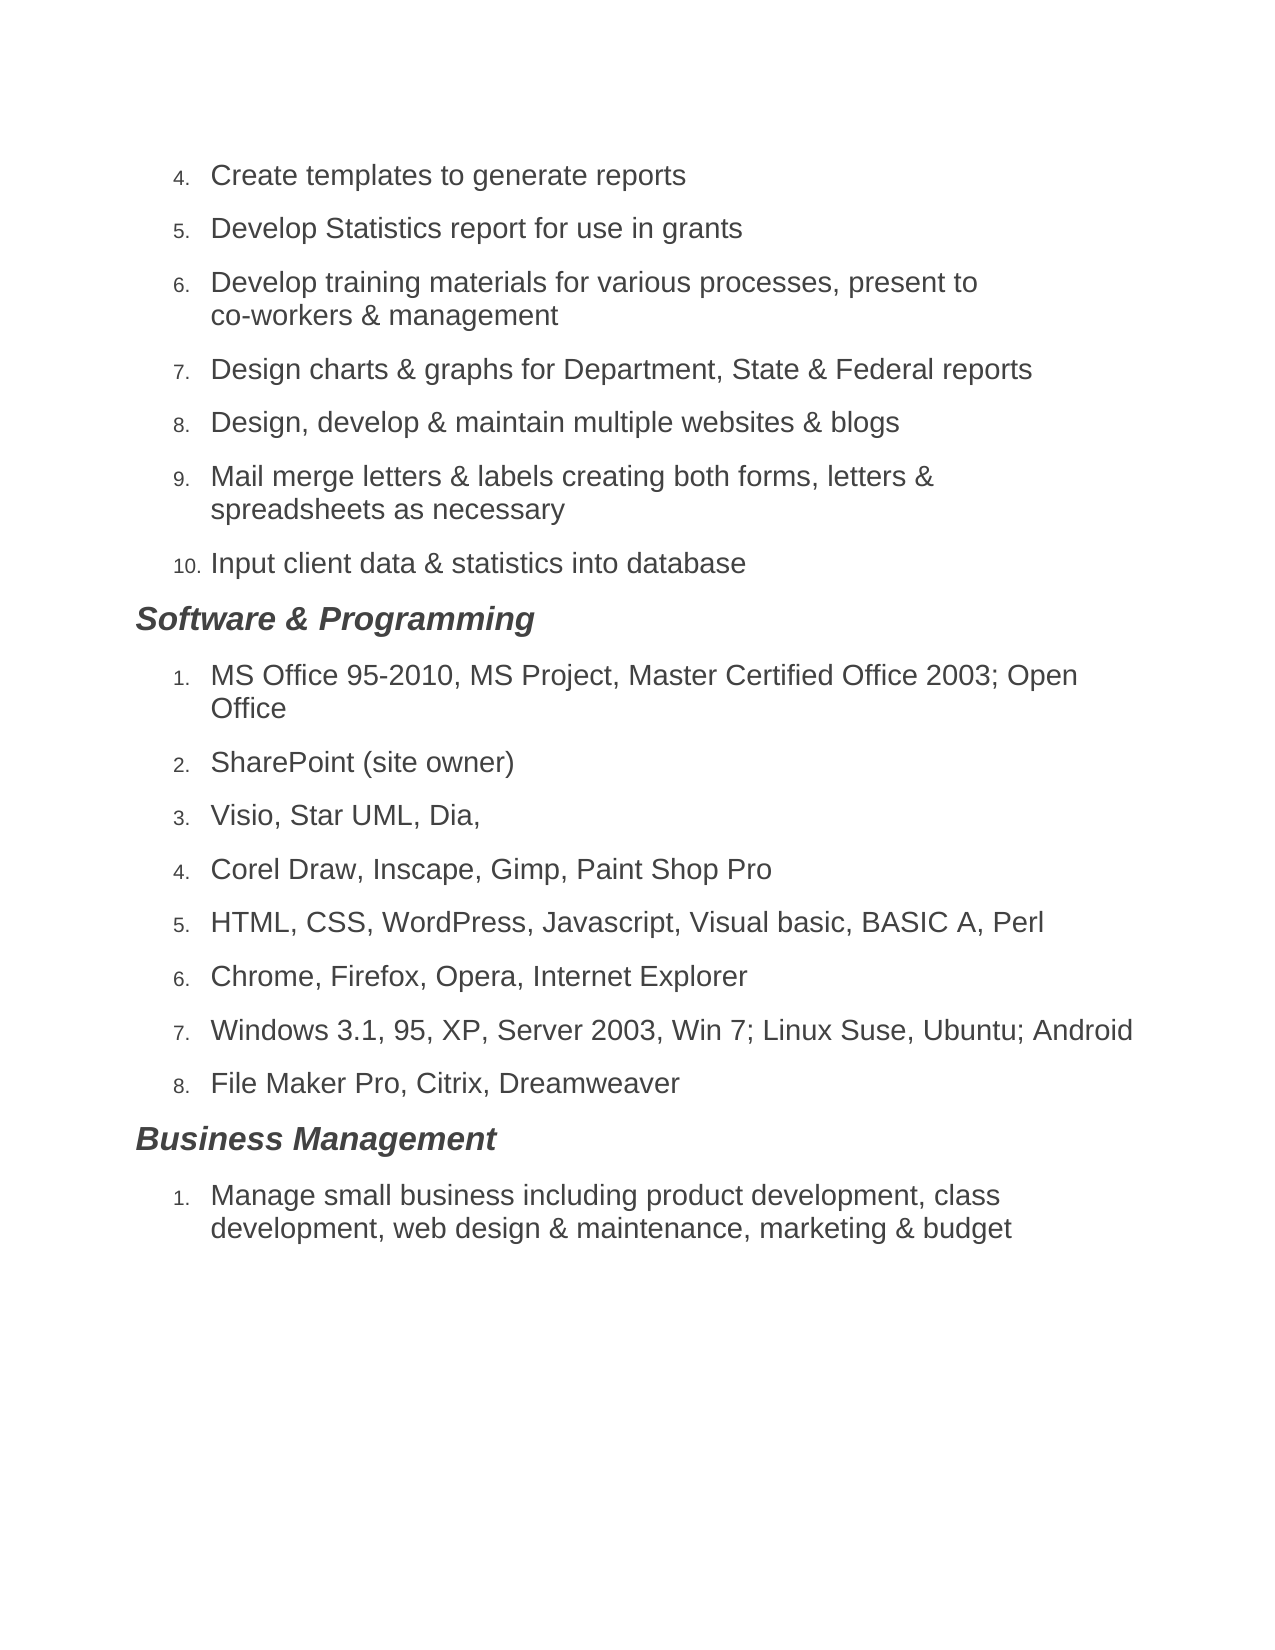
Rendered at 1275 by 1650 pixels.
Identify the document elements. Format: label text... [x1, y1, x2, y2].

list HTML, CSS, WordPress, Javascript, Visual basic, BASIC A, Perl [173, 905, 1139, 939]
list Develop training materials for various processes, present to co-workers & management [173, 265, 1024, 332]
list Windows 3.1, 95, XP, Server 2003, Win 7; Linux Suse, Ubuntu; Android [173, 1012, 1139, 1046]
list MS Office 95-2010, MS Project, Master Certified Office 2003; Open Office [173, 658, 1139, 725]
text Software & Programming [135, 599, 1139, 638]
list File Maker Pro, Citrix, Dreamweaver [173, 1066, 1139, 1099]
text Business Management [135, 1119, 1139, 1158]
list Chrome, Firefox, Opera, Internet Explorer [173, 959, 1139, 992]
list Design charts & graphs for Department, State & Federal reports [173, 352, 1139, 386]
list Mail merge letters & labels creating both forms, letters & spreadsheets as necessary [173, 459, 1024, 526]
list Develop Statistics report for use in grants [173, 211, 1139, 245]
list Design, develop & maintain multiple websites & blogs [173, 405, 1139, 439]
list SharePoint (site owner) [173, 745, 1139, 778]
list Corel Draw, Inscape, Gimp, Paint Shop Pro [173, 852, 1139, 885]
list Visio, Star UML, Dia, [173, 798, 1139, 832]
list Manage small business including product development, class development, web design & maintenance, marketing & budget [173, 1178, 1113, 1245]
list Input client data & statistics into database [173, 546, 1139, 579]
list Create templates to generate reports [173, 158, 1139, 191]
